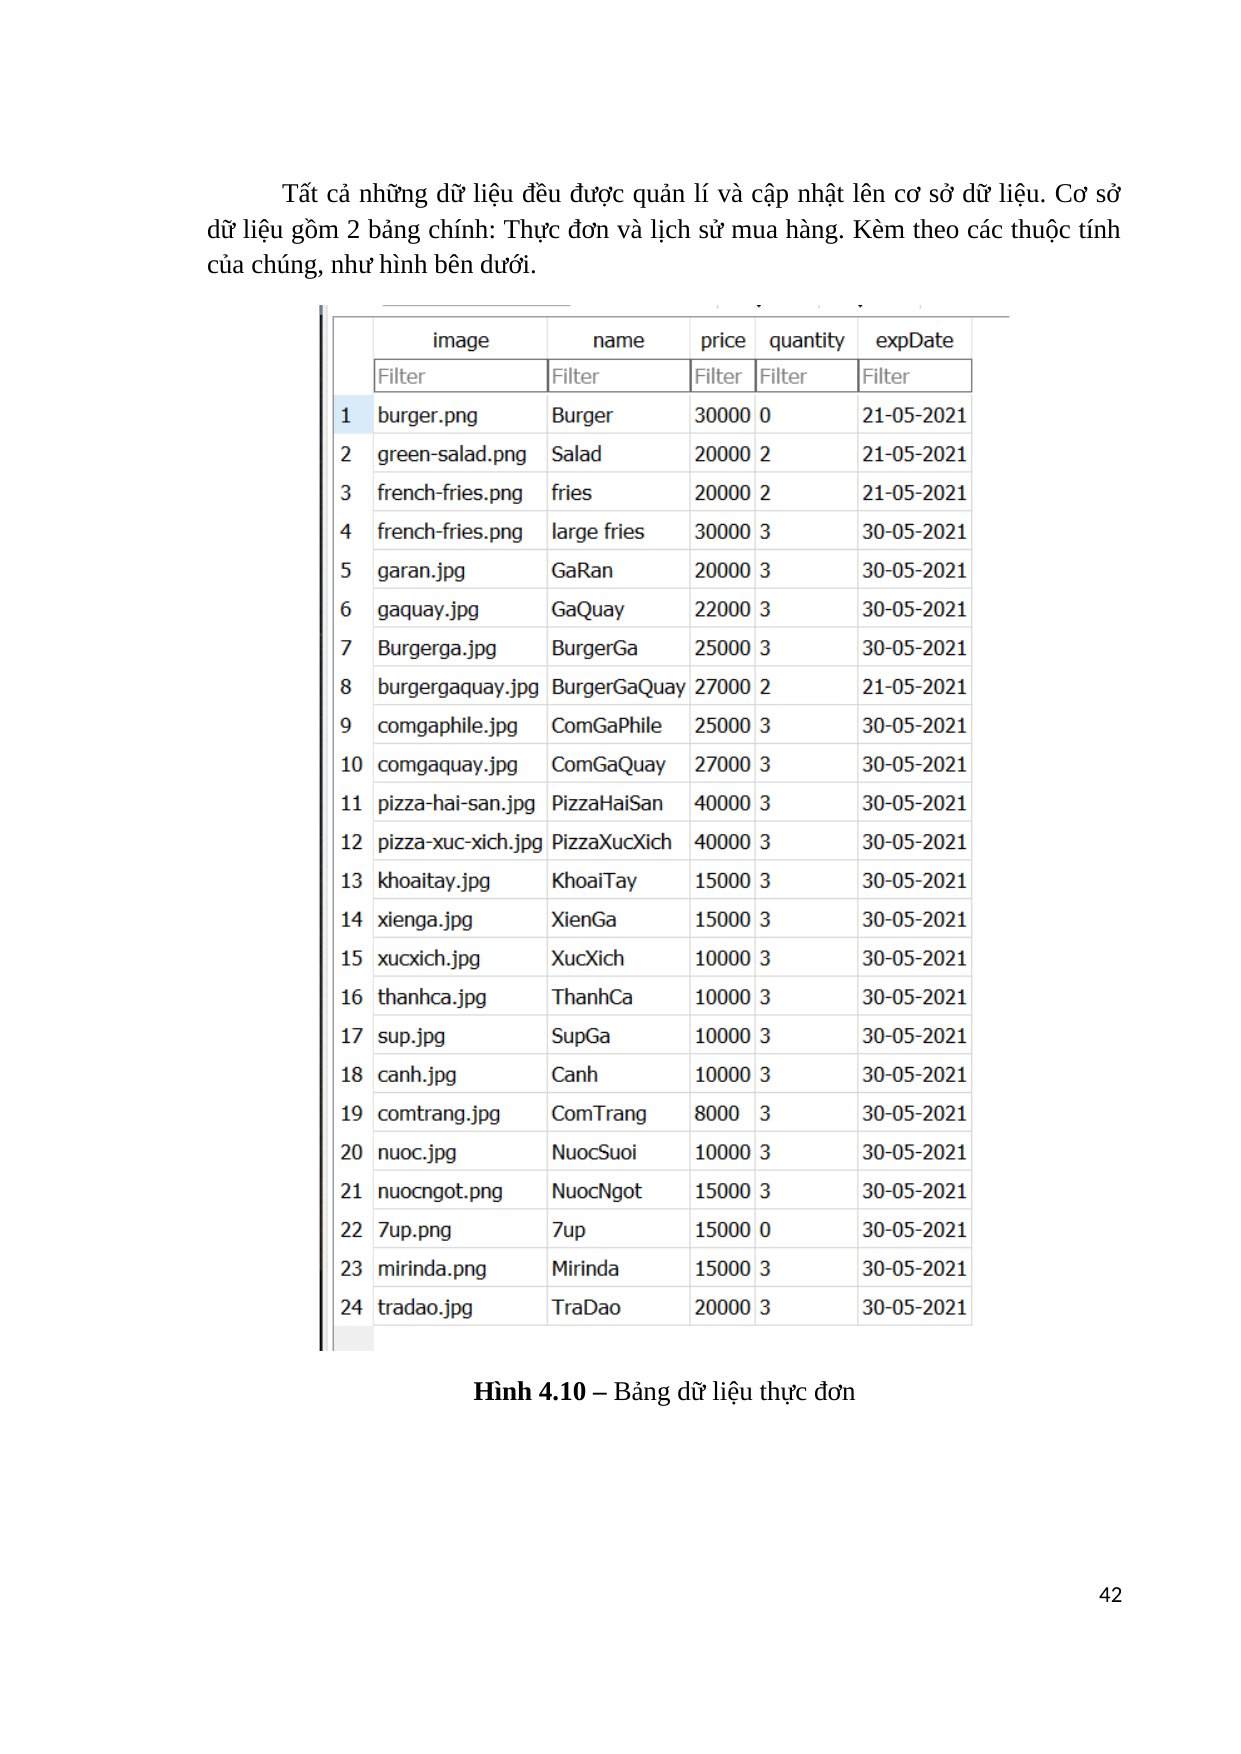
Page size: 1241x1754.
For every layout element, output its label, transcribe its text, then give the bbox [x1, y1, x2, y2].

text Tất cả những dữ liệu đều được quản lí và cập nhật lên cơ sở dữ liệu. Cơ sở dữ liệu gồm 2 bảng chính: Thực đơn và lịch sử mua hàng. Kèm theo các thuộc tính của chúng, như hình bên dưới. [207, 177, 1122, 280]
picture [319, 305, 1010, 1351]
